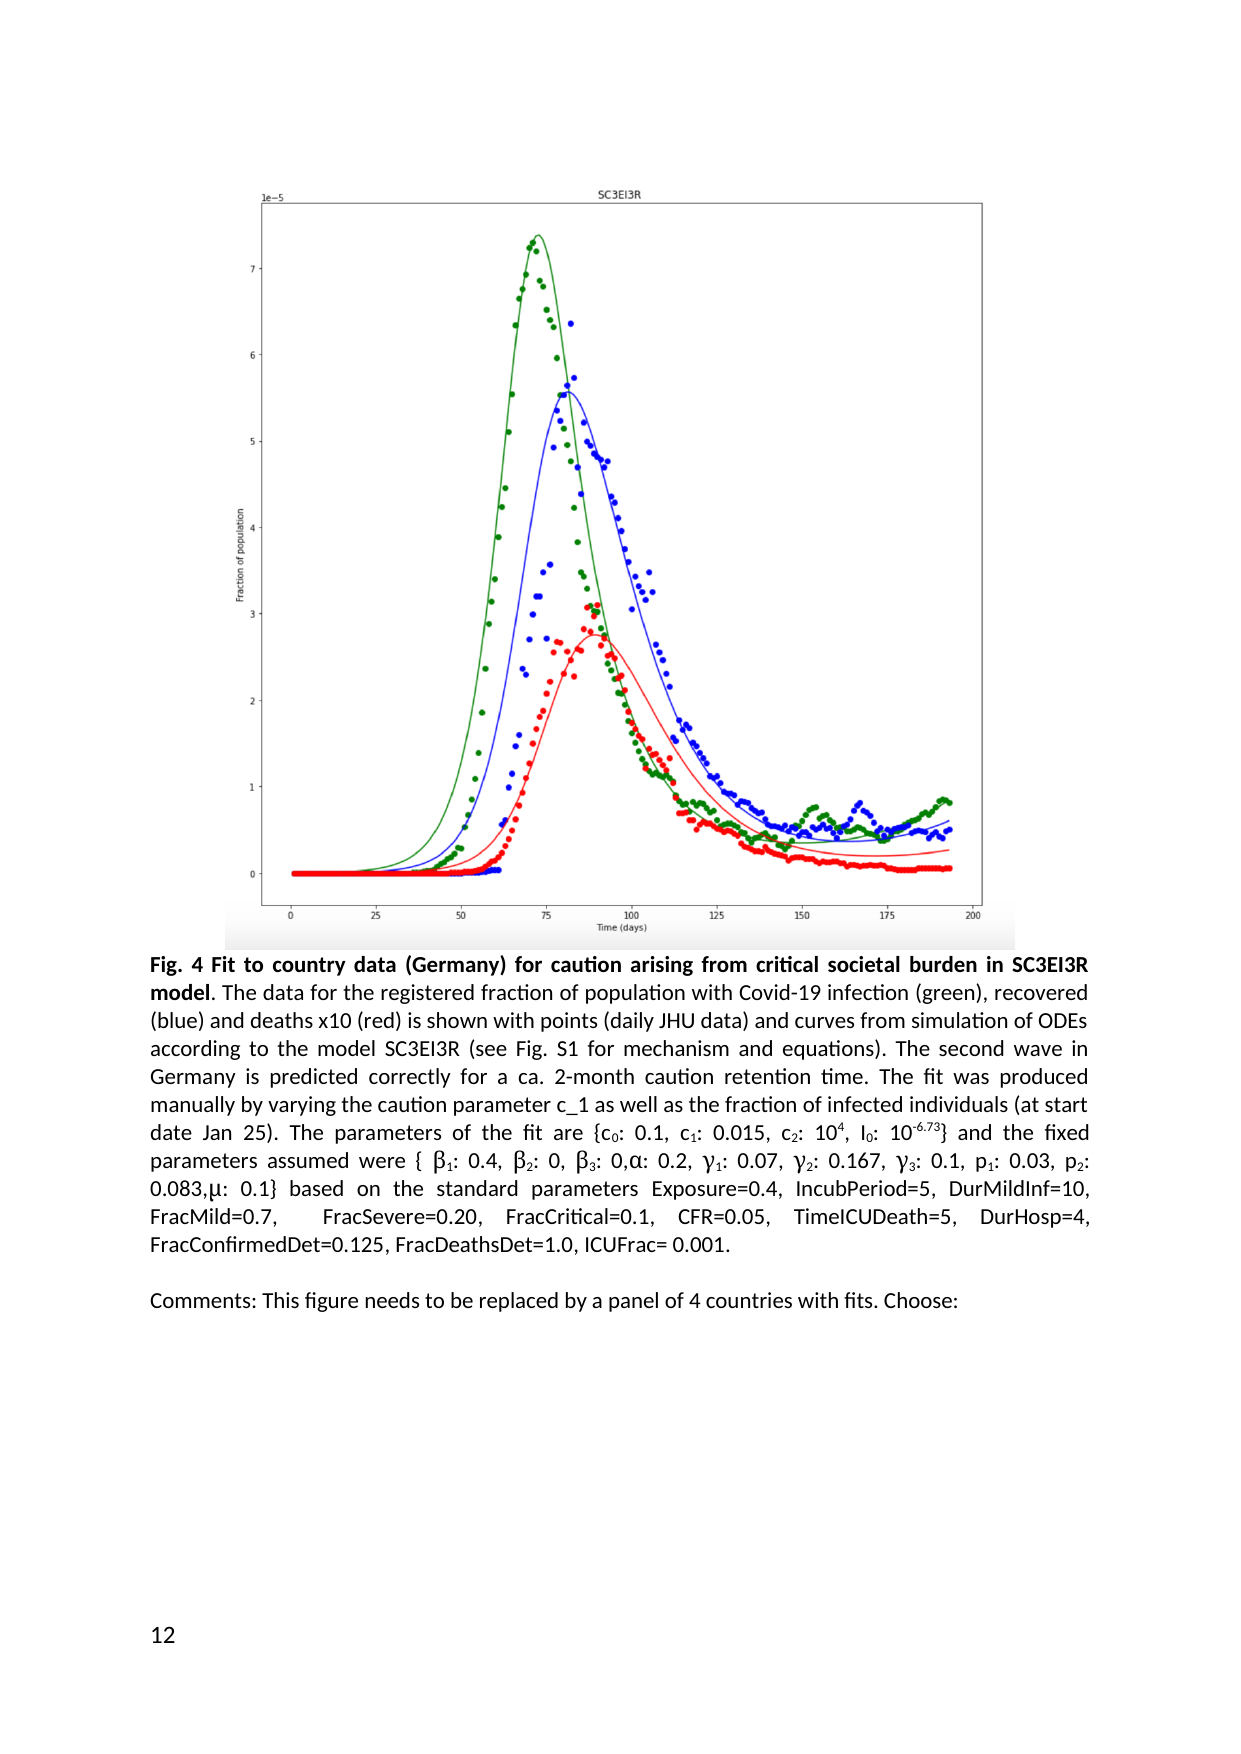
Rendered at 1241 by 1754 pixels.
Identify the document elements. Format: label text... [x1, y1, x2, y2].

text Fig. 4 Fit to country data (Germany) for caution arising from critical societal burden in SC3EI3R model. The data for the registered fraction of population with Covid-19 infection (green), recovered (blue) and deaths x10 (red) is shown with points (daily JHU data) and curves from simulation of ODEs according to the model SC3EI3R (see Fig. S1 for mechanism and equations). The second wave in Germany is predicted correctly for a ca. 2-month caution retention time. The fit was produced manually by varying the caution parameter c_1 as well as the fraction of infected individuals (at start date Jan 25). The parameters of the fit are {c0: 0.1, c1: 0.015, c2: 104, I0: 10-6.73} and the fixed parameters assumed were { β1: 0.4, β2: 0, β3: 0,α: 0.2, γ1: 0.07, γ2: 0.167, γ3: 0.1, p1: 0.03, p2: 0.083,μ: 0.1} based on the standard parameters Exposure=0.4, IncubPeriod=5, DurMildInf=10, FracMild=0.7, FracSevere=0.20, FracCritical=0.1, CFR=0.05, TimeICUDeath=5, DurHosp=4, FracConfirmedDet=0.125, FracDeathsDet=1.0, ICUFrac= 0.001. [150, 950, 1090, 1258]
picture [225, 180, 1016, 950]
text Comments: This figure needs to be replaced by a panel of 4 countries with fits. Choose: [150, 1286, 1090, 1314]
